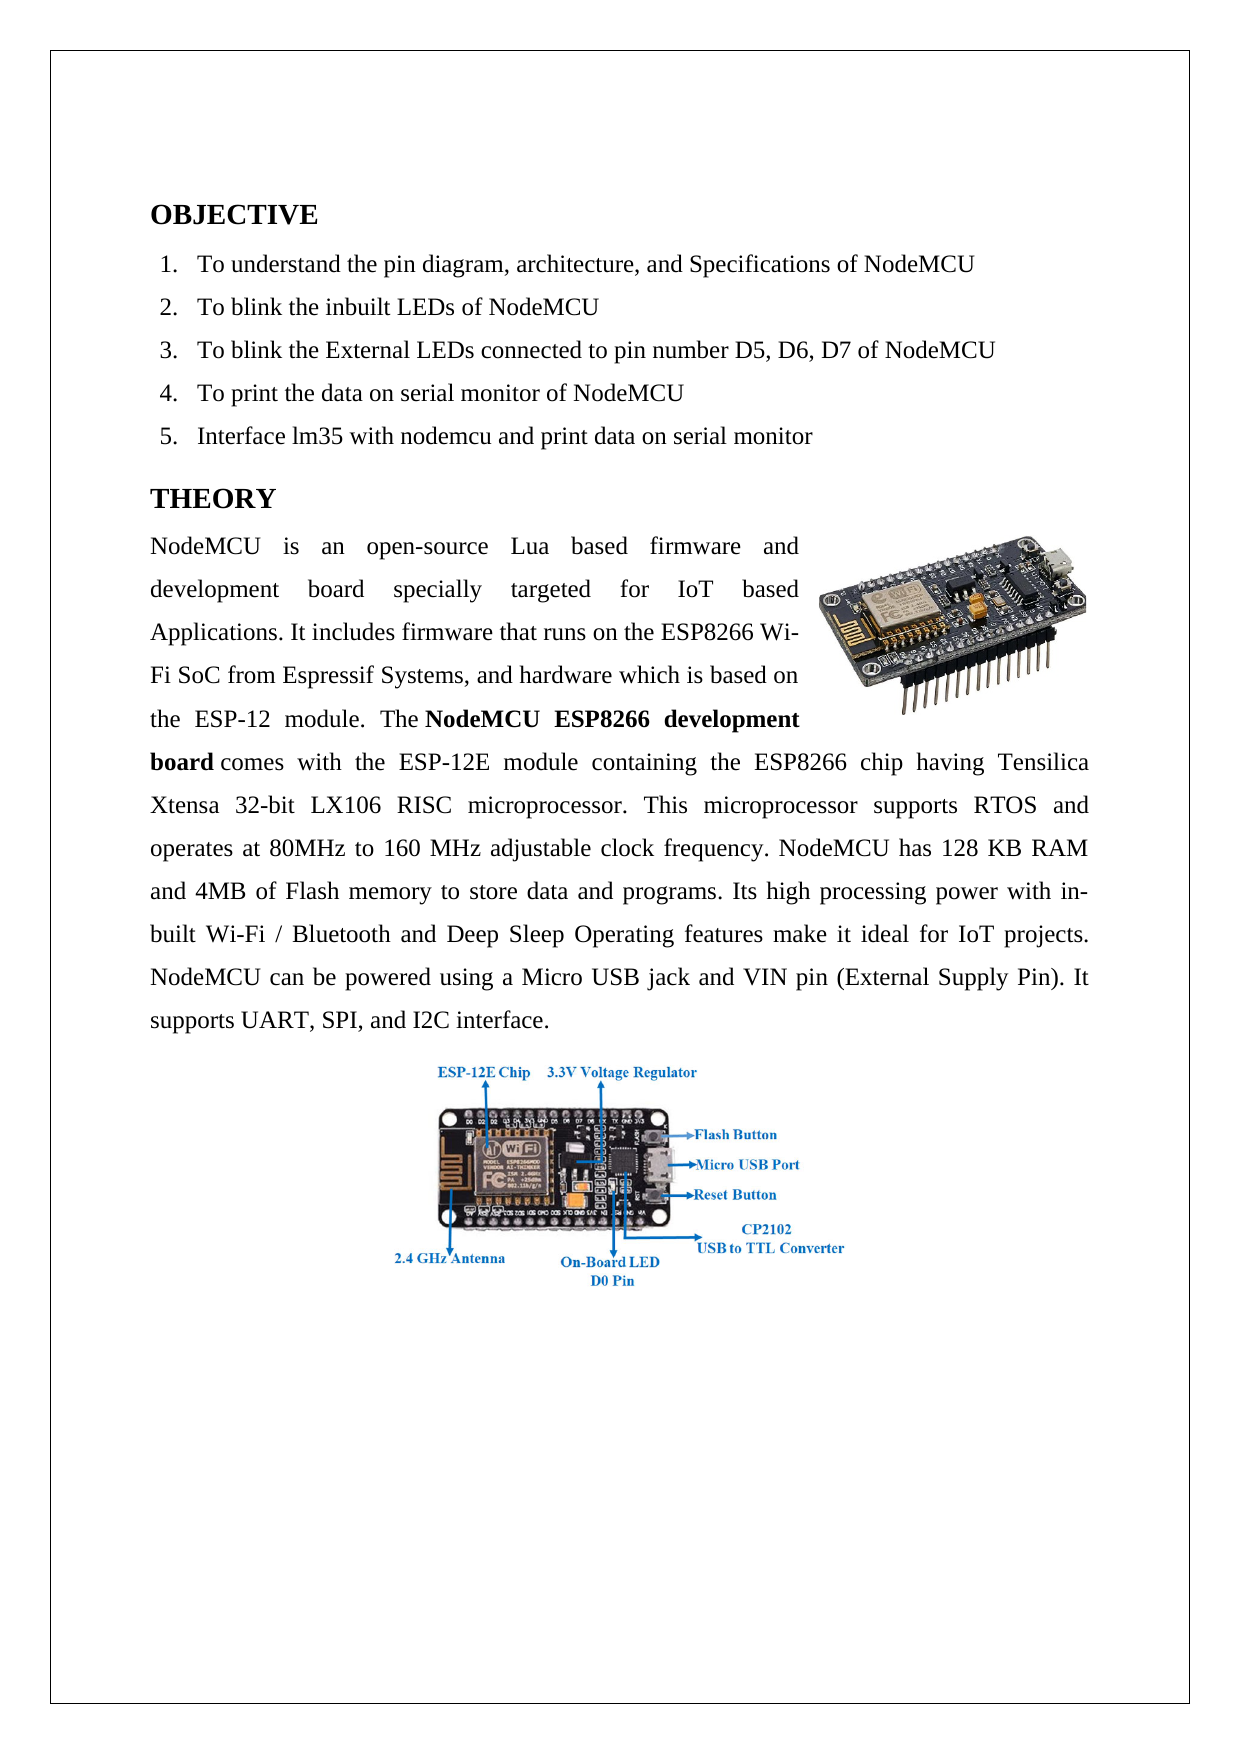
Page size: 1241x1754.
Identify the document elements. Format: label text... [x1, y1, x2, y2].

text NodeMCU is an open-source Lua based firmware and development board specially targeted for IoT based Applications. It includes firmware that runs on the ESP8266 Wi-Fi SoC from Espressif Systems, and hardware which is based on the ESP-12 module. The NodeMCU ESP8266 development board comes with the ESP-12E module containing the ESP8266 chip having Tensilica Xtensa 32-bit LX106 RISC microprocessor. This microprocessor supports RTOS and operates at 80MHz to 160 MHz adjustable clock frequency. NodeMCU has 128 KB RAM and 4MB of Flash memory to store data and programs. Its high processing power with in-built Wi-Fi / Bluetooth and Deep Sleep Operating features make it ideal for IoT projects. NodeMCU can be powered using a Micro USB jack and VIN pin (External Supply Pin). It supports UART, SPI, and I2C interface. [150, 531, 1090, 1034]
list To blink the inbuilt LEDs of NodeMCU [159, 292, 1090, 321]
text OBJECTIVE [150, 197, 1090, 230]
list To print the data on serial monitor of NodeMCU [159, 378, 1090, 407]
picture [394, 1065, 846, 1287]
list To understand the pin diagram, architecture, and Specifications of NodeMCU [159, 249, 1090, 277]
list Interface lm35 with nodemcu and print data on serial monitor [159, 421, 1090, 450]
text THEORY [150, 481, 1090, 514]
picture [817, 535, 1086, 713]
list To blink the External LEDs connected to pin number D5, D6, D7 of NodeMCU [159, 335, 1090, 364]
